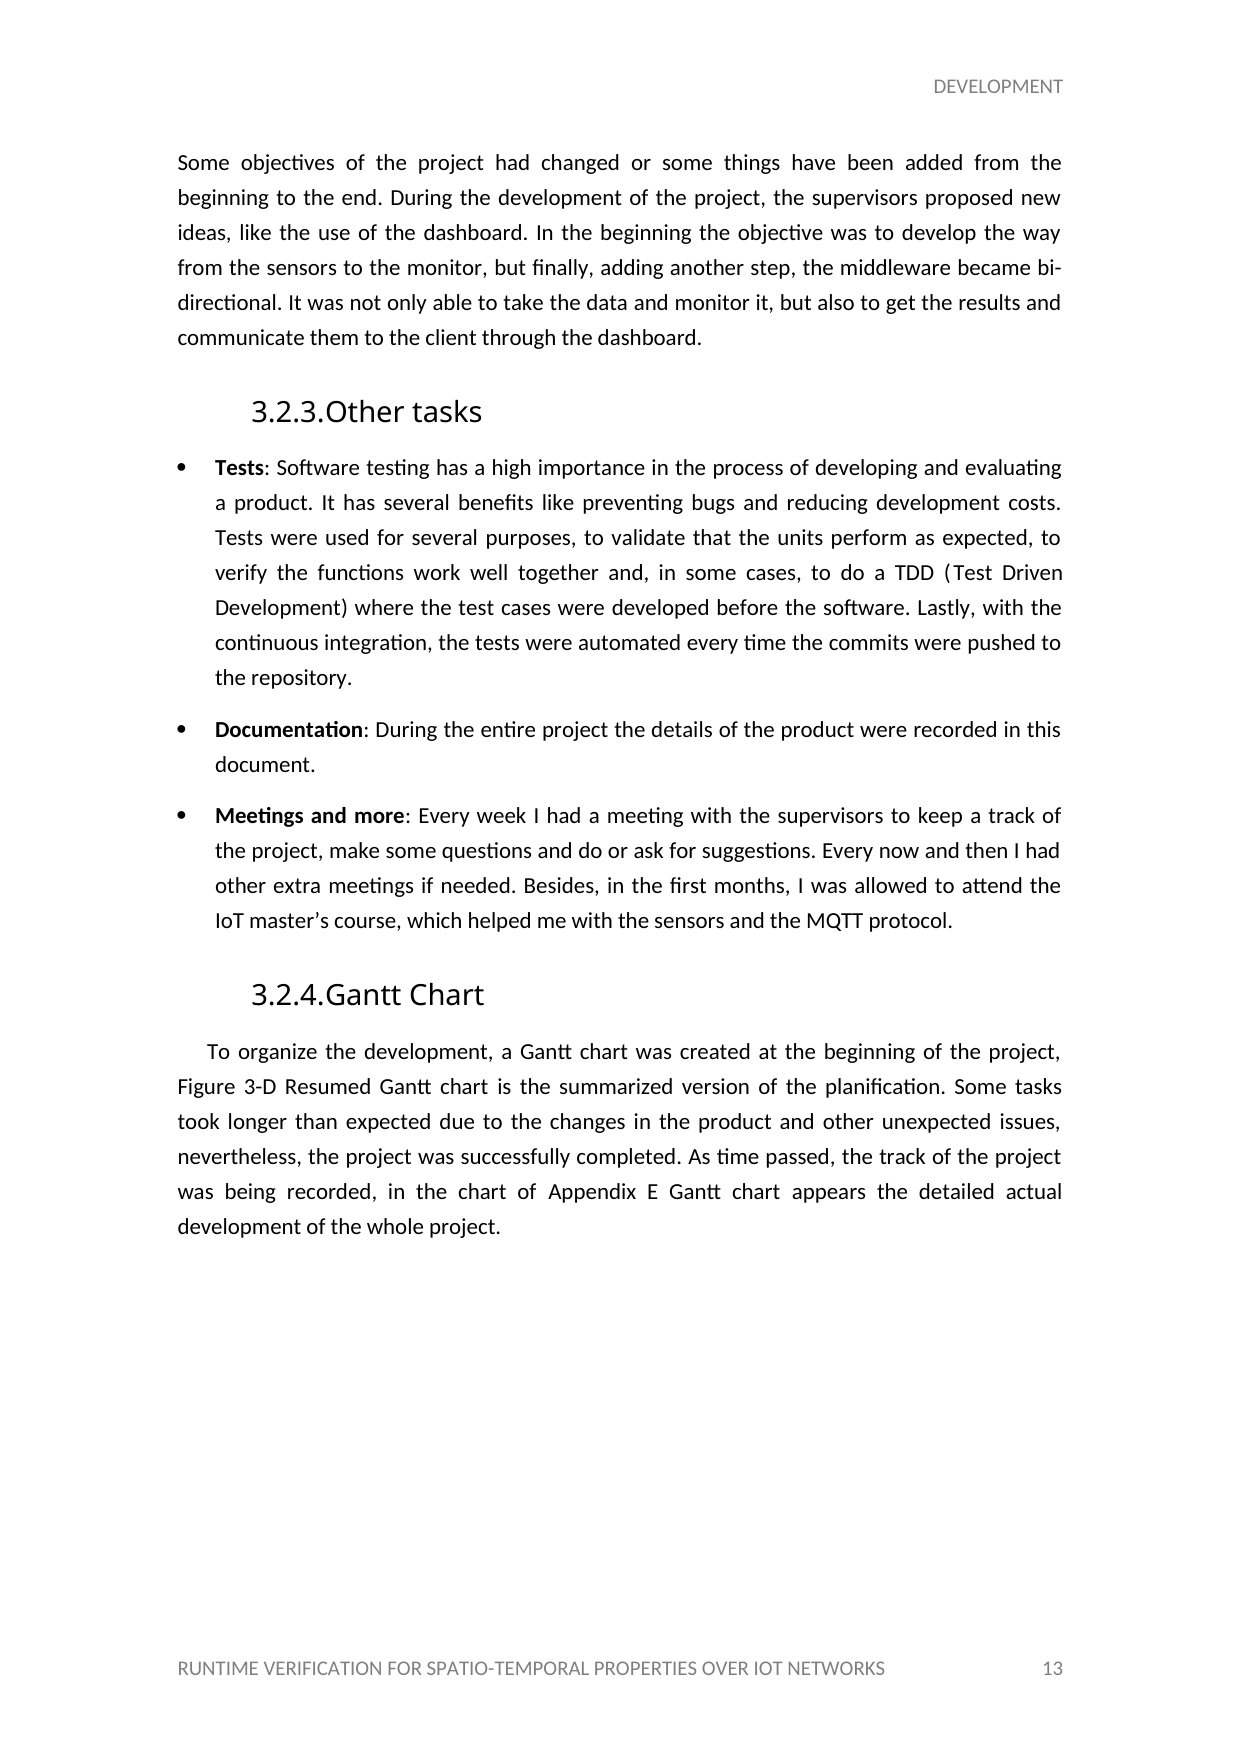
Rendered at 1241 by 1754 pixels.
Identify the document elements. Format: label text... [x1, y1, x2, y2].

list Tests: Software testing has a high importance in the process of developing and evaluating a product. It has several benefits like preventing bugs and reducing development costs. Tests were used for several purposes, to validate that the units perform as expected, to verify the functions work well together and, in some cases, to do a TDD (Test Driven Development) where the test cases were developed before the software. Lastly, with the continuous integration, the tests were automated every time the commits were pushed to the repository. [177, 453, 1063, 691]
list Meetings and more: Every week I had a meeting with the supervisors to keep a track of the project, make some questions and do or ask for suggestions. Every now and then I had other extra meetings if needed. Besides, in the first months, I was allowed to attend the IoT master’s course, which helped me with the sensors and the MQTT protocol. [177, 801, 1063, 934]
text Some objectives of the project had changed or some things have been added from the beginning to the end. During the development of the project, the supervisors proposed new ideas, like the use of the dashboard. In the beginning the objective was to develop the way from the sensors to the monitor, but finally, adding another step, the middleware became bi-directional. It was not only able to take the data and monitor it, but also to get the results and communicate them to the client through the dashboard. [177, 148, 1063, 351]
subtitle Other tasks [251, 391, 1063, 431]
list Documentation: During the entire project the details of the product were recorded in this document. [177, 715, 1063, 778]
subtitle Gantt Chart [251, 975, 1063, 1014]
text To organize the development, a Gantt chart was created at the beginning of the project, Figure 1-C is the summarized version of the planification. Some tasks took longer than expected due to the changes in the product and other unexpected issues, nevertheless, the project was successfully completed. As time passed, the track of the project was being recorded, in the chart of Appendix E Gantt chart appears the detailed actual development of the whole project. [177, 1037, 1063, 1240]
